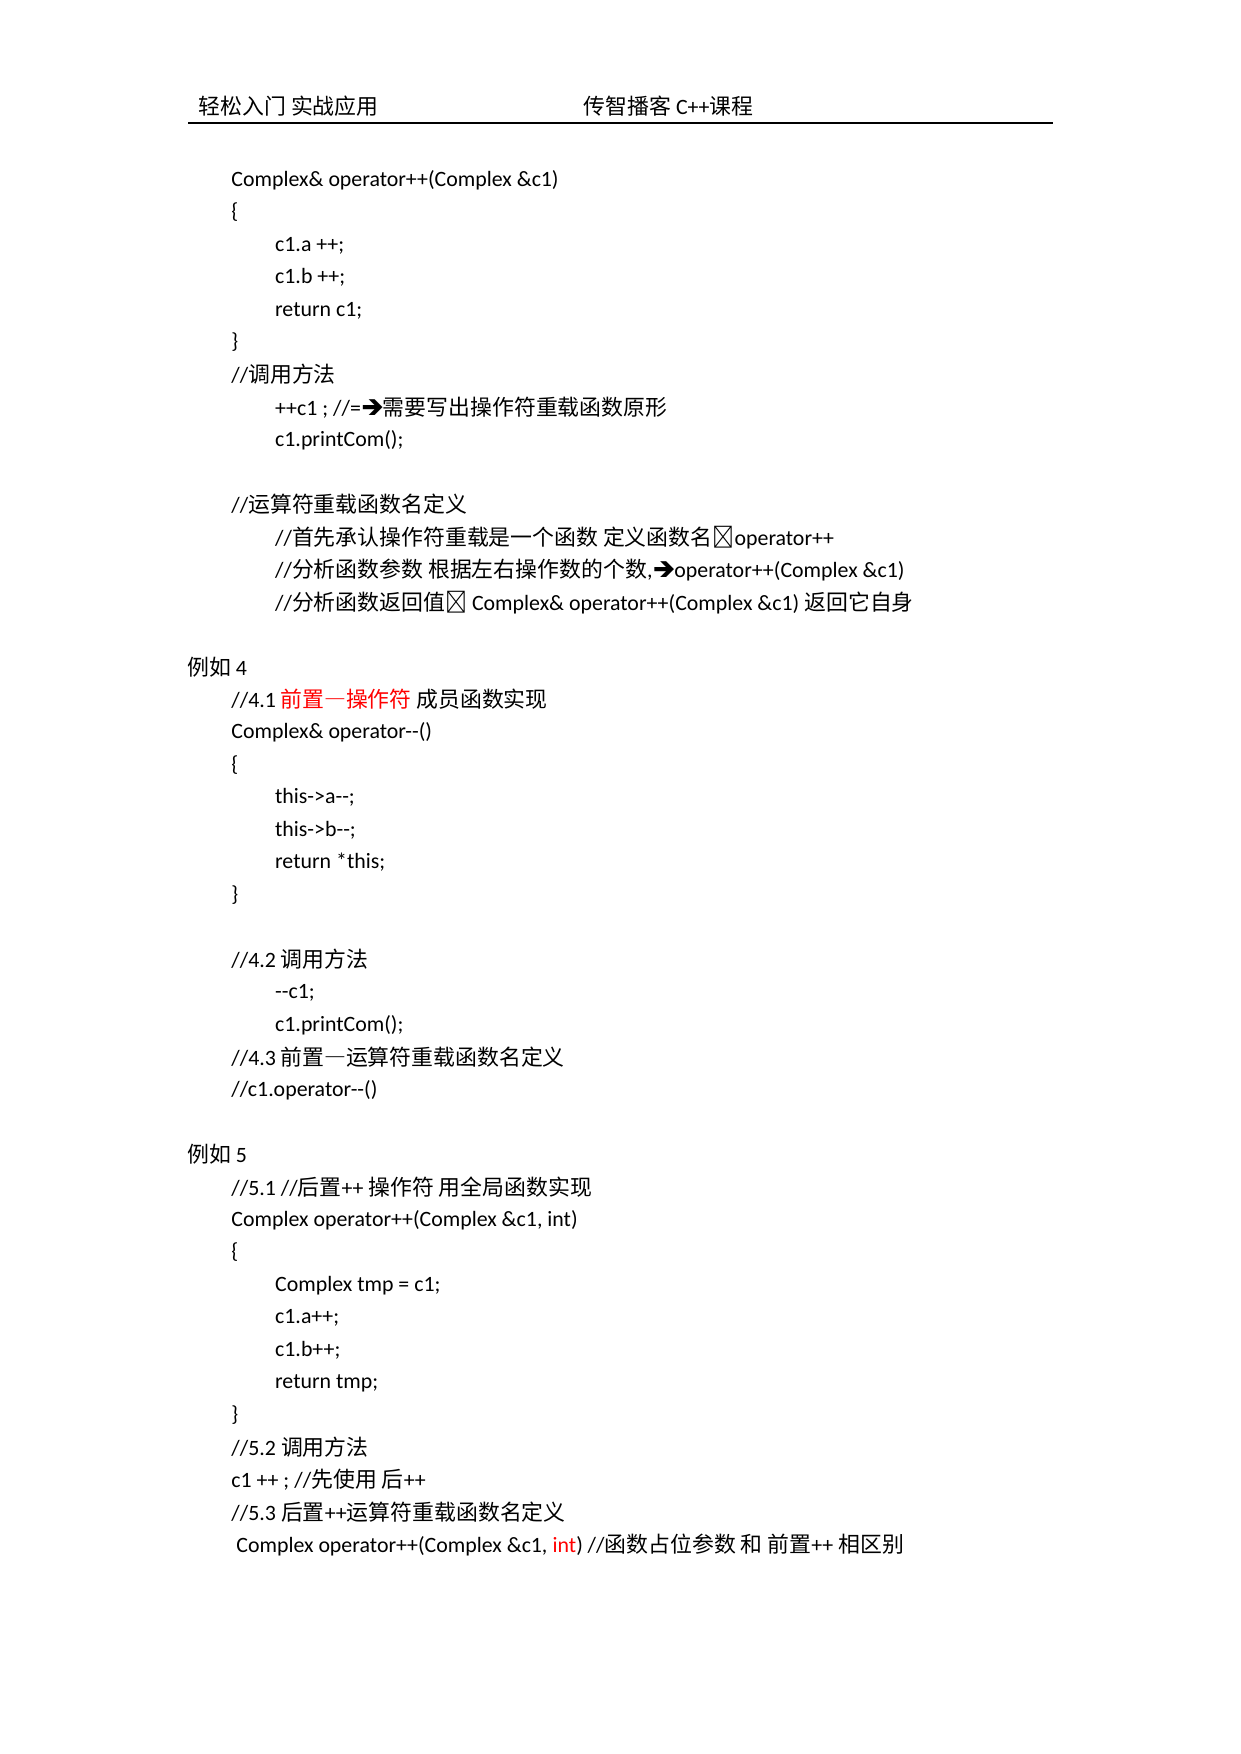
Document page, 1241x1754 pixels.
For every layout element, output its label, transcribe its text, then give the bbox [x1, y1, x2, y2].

text Complex operator++(Complex &c1, int) [231, 1202, 1053, 1234]
text //首先承认操作符重载是一个函数 定义函数名operator++ [187, 519, 1053, 552]
text return c1; [187, 292, 1053, 324]
text this->a--; [187, 779, 1053, 812]
text 例如4 [187, 649, 1053, 682]
text c1.a++; [231, 1299, 1053, 1332]
text c1.a ++; [187, 227, 1053, 259]
text c1.b ++; [187, 259, 1053, 292]
text return *this; [187, 844, 1053, 877]
text //5.1 //后置++ 操作符 用全局函数实现 [187, 1169, 1053, 1202]
text ++c1 ; //=需要写出操作符重载函数原形 [187, 389, 1053, 422]
text //运算符重载函数名定义 [187, 487, 1053, 519]
text Complex& operator--() [187, 714, 1053, 747]
text } [231, 1397, 1053, 1429]
text { [187, 747, 1053, 779]
text //4.1前置—操作符 成员函数实现 [187, 682, 1053, 714]
text this->b--; [187, 812, 1053, 844]
text } [187, 324, 1053, 357]
text c1.b++; [231, 1332, 1053, 1364]
text //4.3前置—运算符重载函数名定义 [187, 1039, 1053, 1072]
text c1.printCom(); [187, 1007, 1053, 1039]
text //分析函数参数 根据左右操作数的个数,operator++(Complex &c1) [187, 552, 1053, 584]
text return tmp; [231, 1364, 1053, 1397]
text //5.2 调用方法 [231, 1429, 1053, 1462]
text Complex tmp = c1; [231, 1267, 1053, 1299]
text } [187, 877, 1053, 909]
text Complex& operator++(Complex &c1) [187, 162, 1053, 194]
text c1.printCom(); [187, 422, 1053, 454]
text c1 ++ ; //先使用 后++ [231, 1462, 1053, 1494]
text { [231, 1234, 1053, 1267]
text --c1; [187, 974, 1053, 1007]
text 例如5 [187, 1137, 1053, 1169]
text //c1.operator--() [187, 1072, 1053, 1104]
text //4.2调用方法 [187, 942, 1053, 974]
text { [187, 194, 1053, 227]
text //分析函数返回值 Complex& operator++(Complex &c1) 返回它自身 [187, 584, 1053, 617]
text Complex operator++(Complex &c1, int) //函数占位参数 和 前置++ 相区别 [231, 1527, 1053, 1559]
text //调用方法 [187, 357, 1053, 389]
text //5.3 后置++运算符重载函数名定义 [231, 1494, 1053, 1527]
